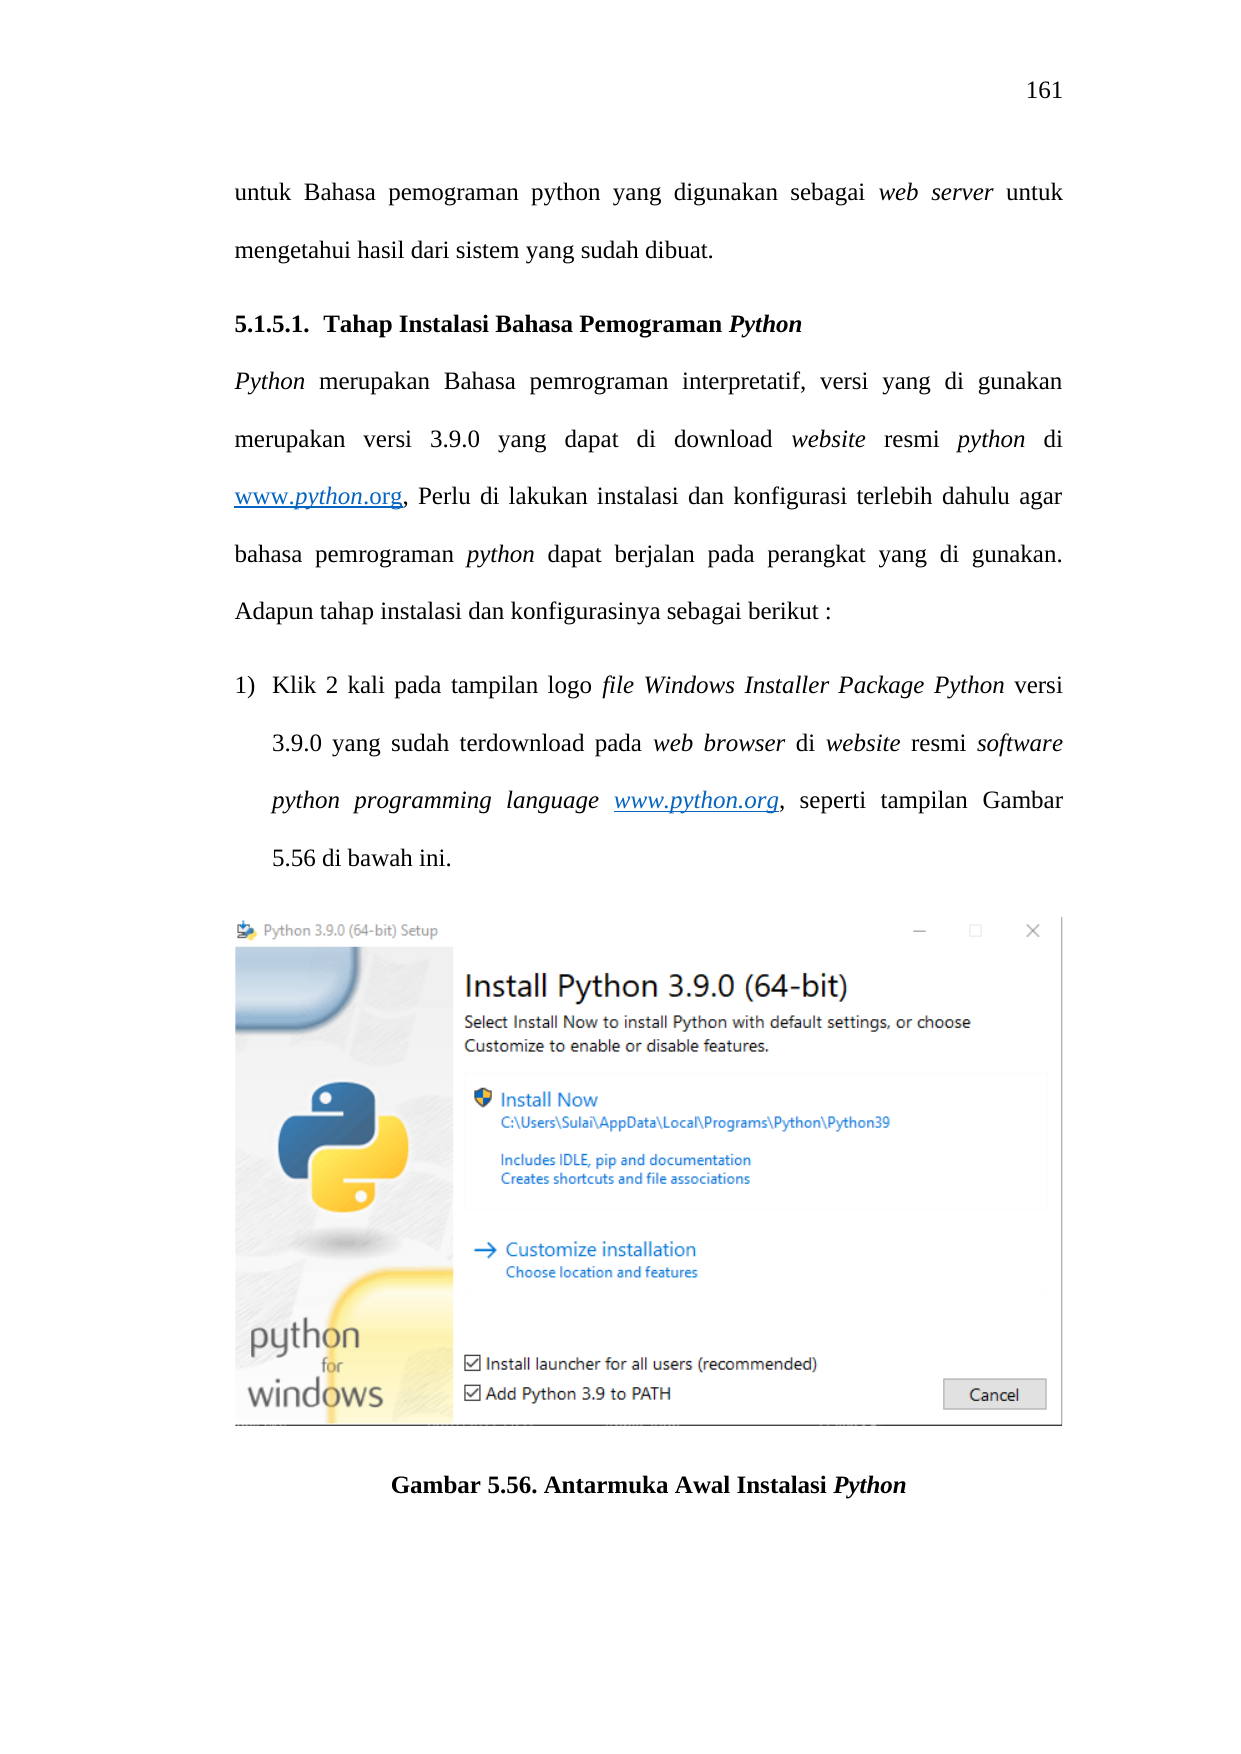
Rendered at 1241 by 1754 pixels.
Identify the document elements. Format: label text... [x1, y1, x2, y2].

picture [235, 917, 1063, 1426]
subtitle Tahap Instalasi Bahasa Pemograman Python [234, 309, 1063, 338]
text Python merupakan Bahasa pemrograman interpretatif, versi yang di gunakan merupakan versi 3.9.0 yang dapat di download website resmi python di www.python.org, Perlu di lakukan instalasi dan konfigurasi terlebih dahulu agar bahasa pemrograman python dapat berjalan pada perangkat yang di gunakan. Adapun tahap instalasi dan konfigurasinya sebagai berikut : [234, 366, 1063, 625]
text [234, 177, 1063, 263]
